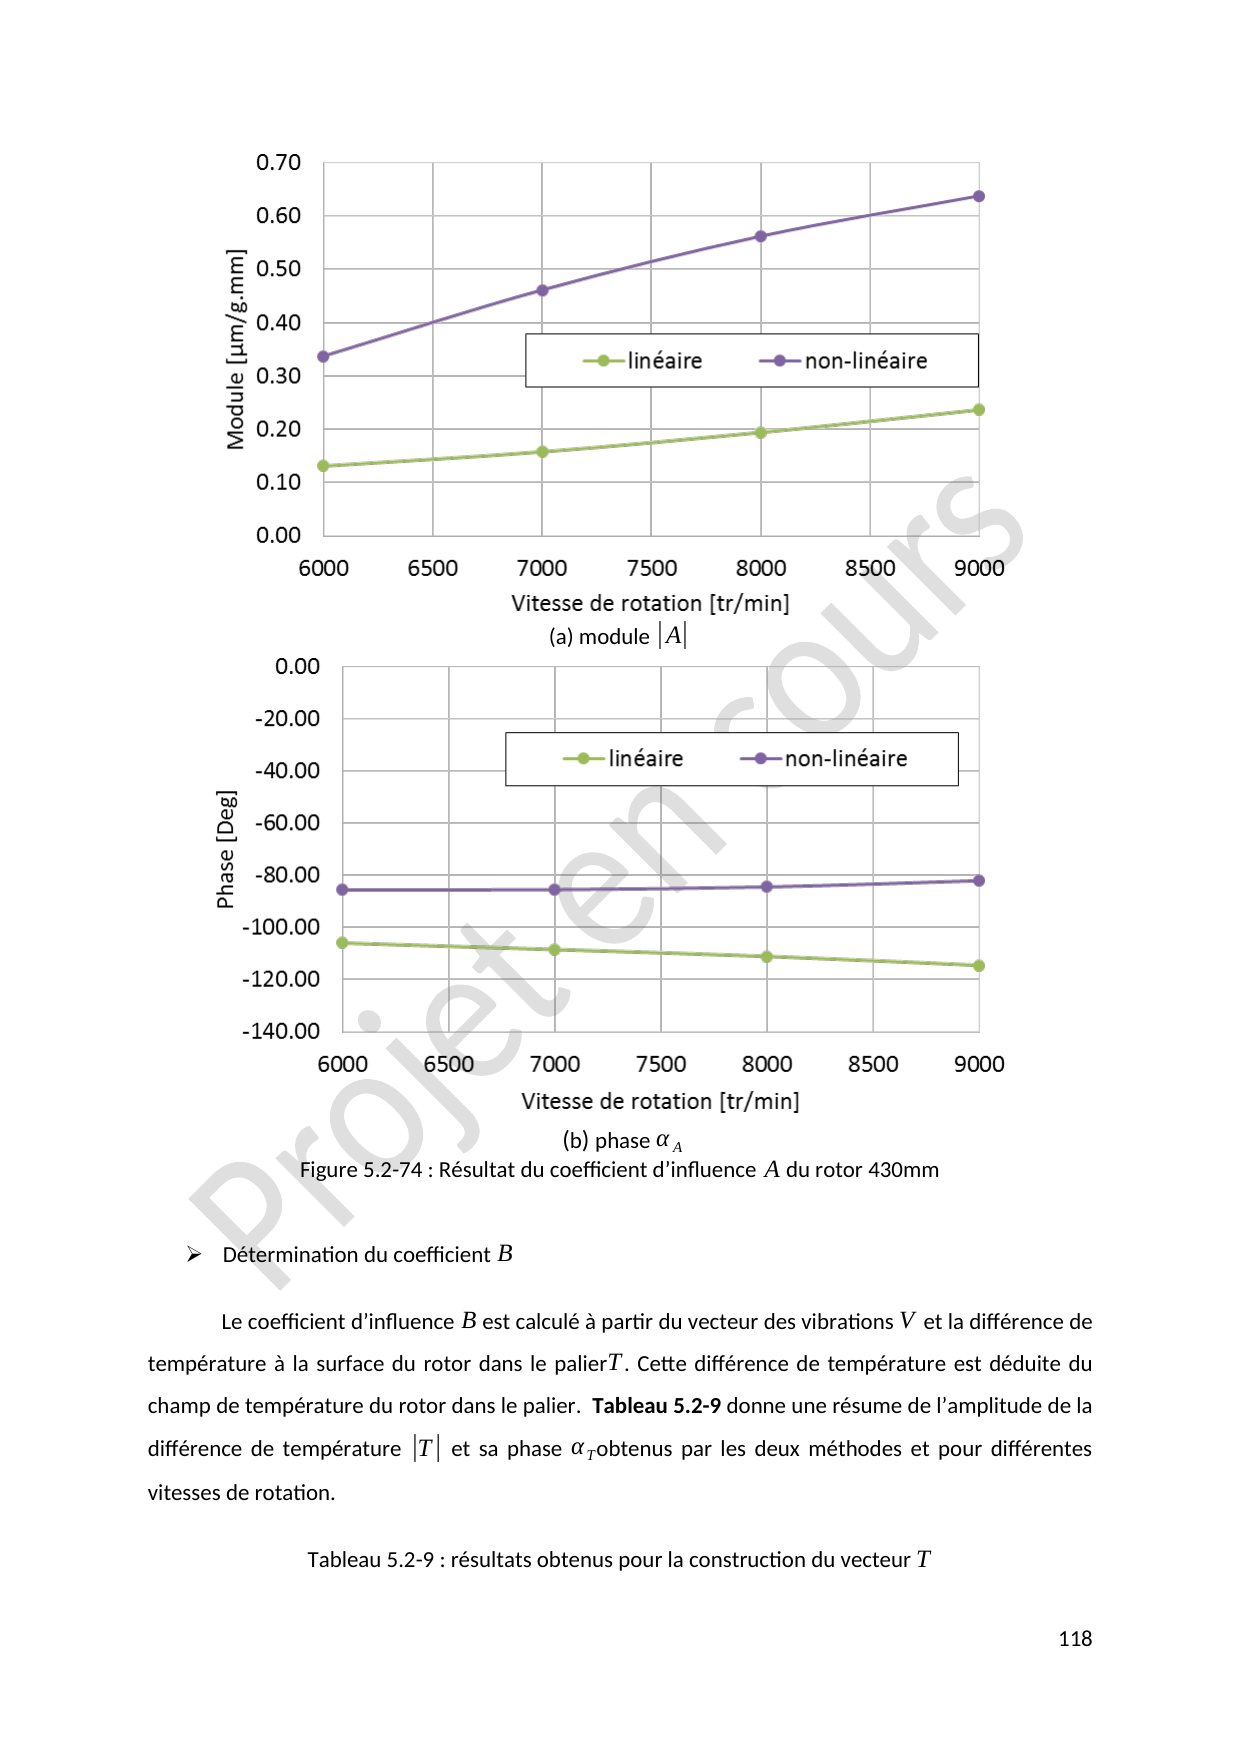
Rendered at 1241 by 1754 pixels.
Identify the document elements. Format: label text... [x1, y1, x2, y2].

table_header (a) module [148, 148, 1092, 651]
picture [206, 147, 1034, 621]
list Détermination du coefficient [185, 1240, 1093, 1268]
picture [206, 651, 1034, 1125]
table_cell (b) phase [148, 651, 1092, 1156]
